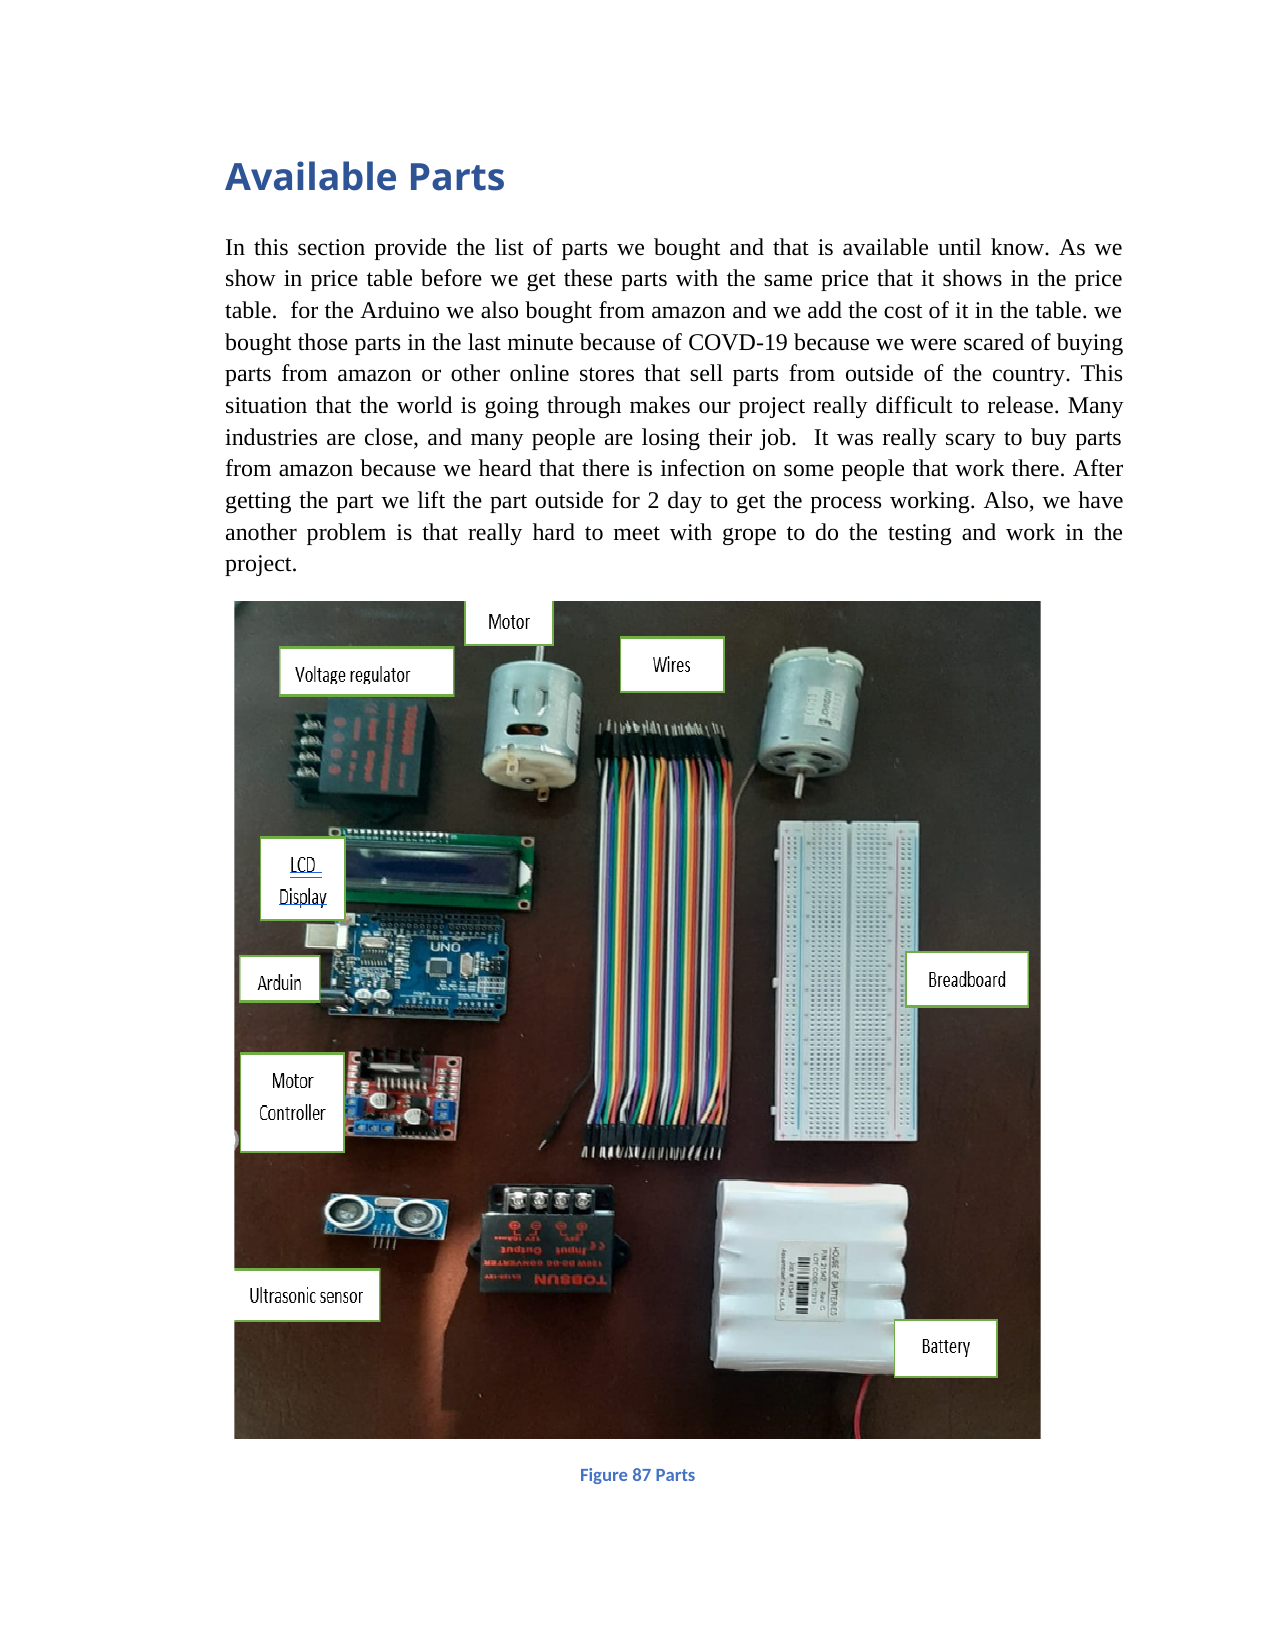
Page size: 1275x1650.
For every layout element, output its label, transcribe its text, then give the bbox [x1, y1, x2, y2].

text Figure 87 Parts [150, 1463, 1125, 1486]
subtitle Available Parts [225, 150, 1125, 201]
list In this section provide the list of parts we bought and that is available until know. As we show in price table before we get these parts with the same price that it shows in the price table. for the Arduino we also bought from amazon and we add the cost of it in the table. we bought those parts in the last minute because of COVD-19 because we were scared of buying parts from amazon or other online stores that sell parts from outside of the country. This situation that the world is going through makes our project really difficult to release. Many industries are close, and many people are losing their job. It was really scary to buy parts from amazon because we heard that there is infection on some people that work there. After getting the part we lift the part outside for 2 day to get the process working. Also, we have another problem is that really hard to meet with grope to do the testing and work in the project. [225, 233, 1125, 577]
picture [234, 601, 1041, 1439]
